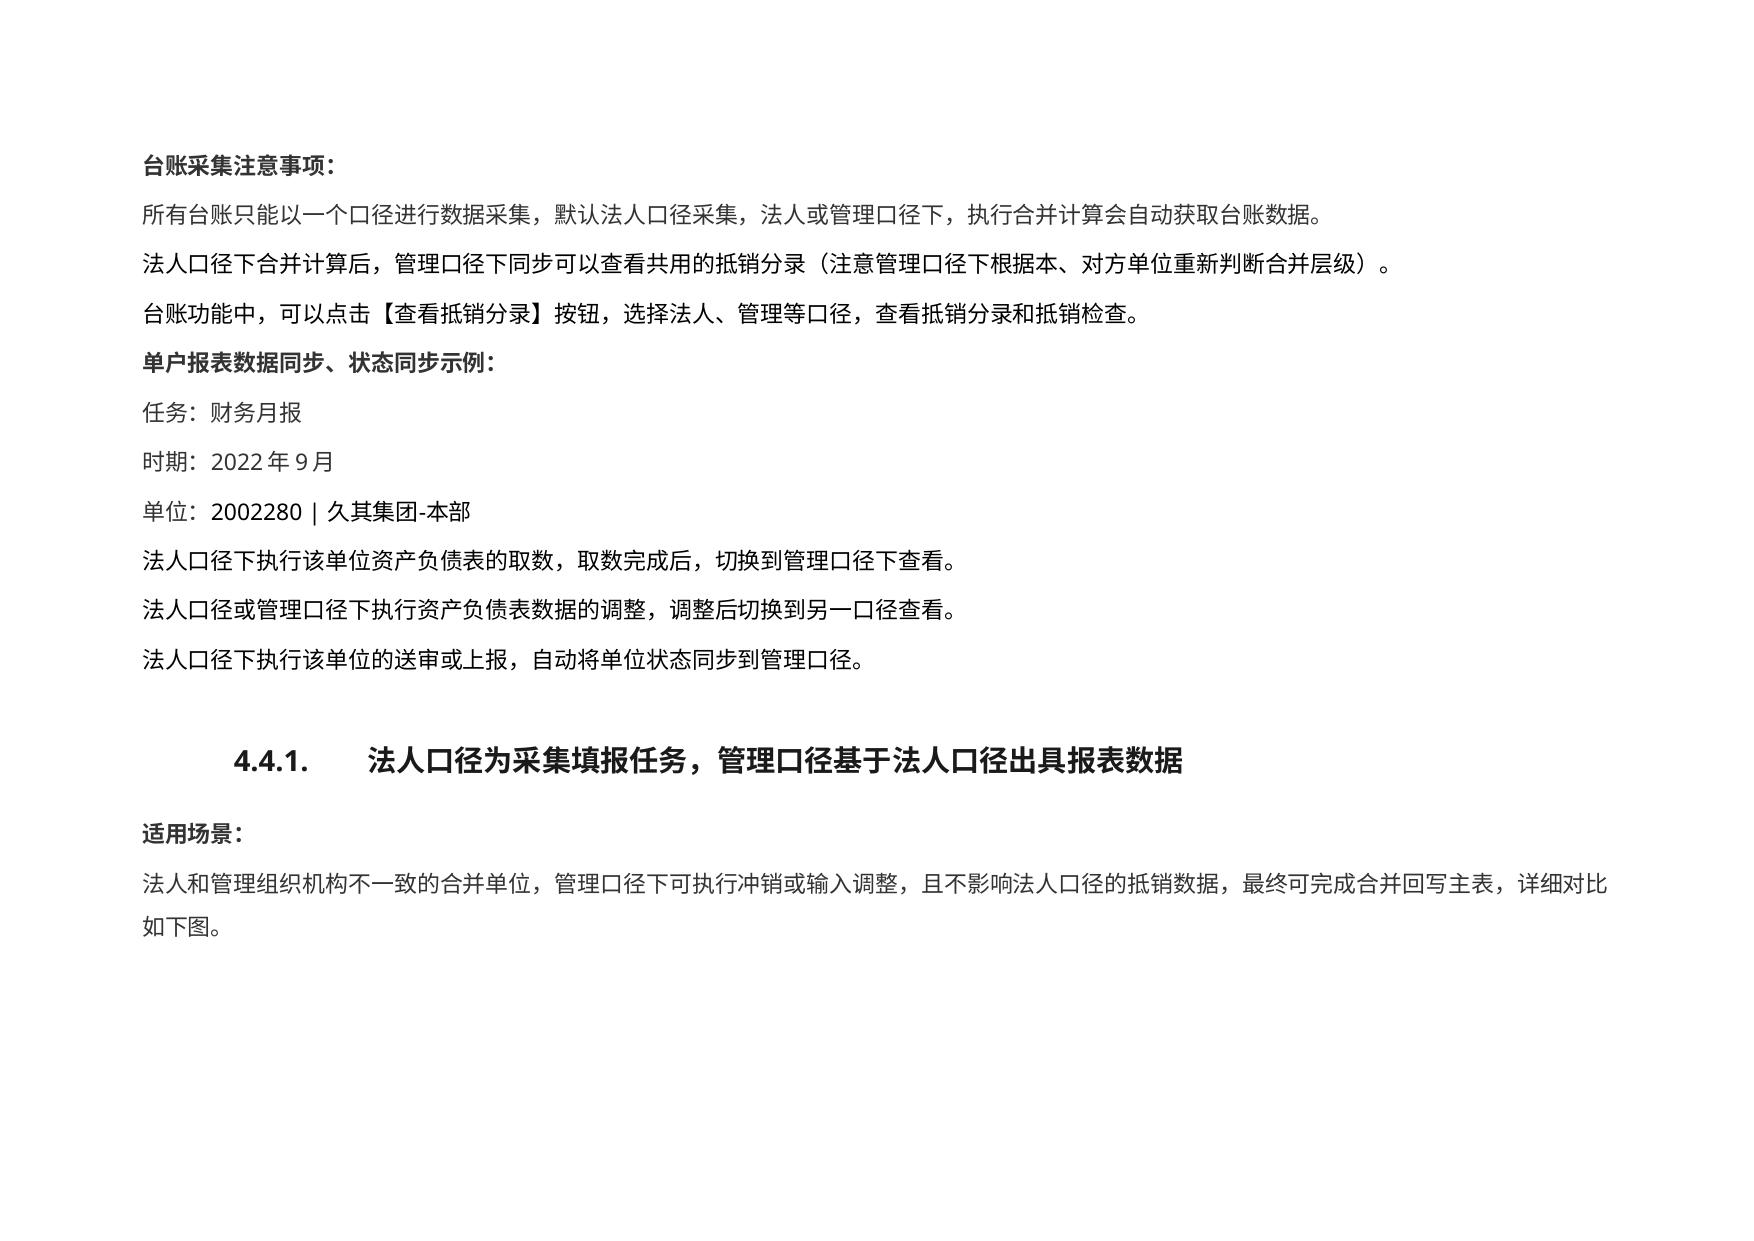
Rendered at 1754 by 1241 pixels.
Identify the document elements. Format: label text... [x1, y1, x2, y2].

list 单位：2002280 | 久其集团-本部 [142, 493, 1612, 527]
list 法人口径下合并计算后，管理口径下同步可以查看共用的抵销分录（注意管理口径下根据本、对方单位重新判断合并层级）。 [142, 246, 1612, 279]
list 法人口径或管理口径下执行资产负债表数据的调整，调整后切换到另一口径查看。 [142, 592, 1612, 626]
list 台账采集注意事项： [142, 148, 1612, 181]
list 台账功能中，可以点击【查看抵销分录】按钮，选择法人、管理等口径，查看抵销分录和抵销检查。 [142, 296, 1612, 329]
list 所有台账只能以一个口径进行数据采集，默认法人口径采集，法人或管理口径下，执行合并计算会自动获取台账数据。 [142, 197, 1612, 230]
list 法人口径下执行该单位的送审或上报，自动将单位状态同步到管理口径。 [142, 642, 1612, 675]
list 适用场景： [142, 816, 1612, 849]
list 单户报表数据同步、状态同步示例： [142, 345, 1612, 378]
list 法人和管理组织机构不一致的合并单位，管理口径下可执行冲销或输入调整，且不影响法人口径的抵销数据，最终可完成合并回写主表，详细对比如下图。 [142, 866, 1612, 942]
list 法人口径下执行该单位资产负债表的取数，取数完成后，切换到管理口径下查看。 [142, 543, 1612, 576]
subtitle 法人口径为采集填报任务，管理口径基于法人口径出具报表数据 [233, 738, 1612, 780]
list 时期：2022年9月 [142, 444, 1612, 477]
list 任务：财务月报 [142, 394, 1612, 428]
